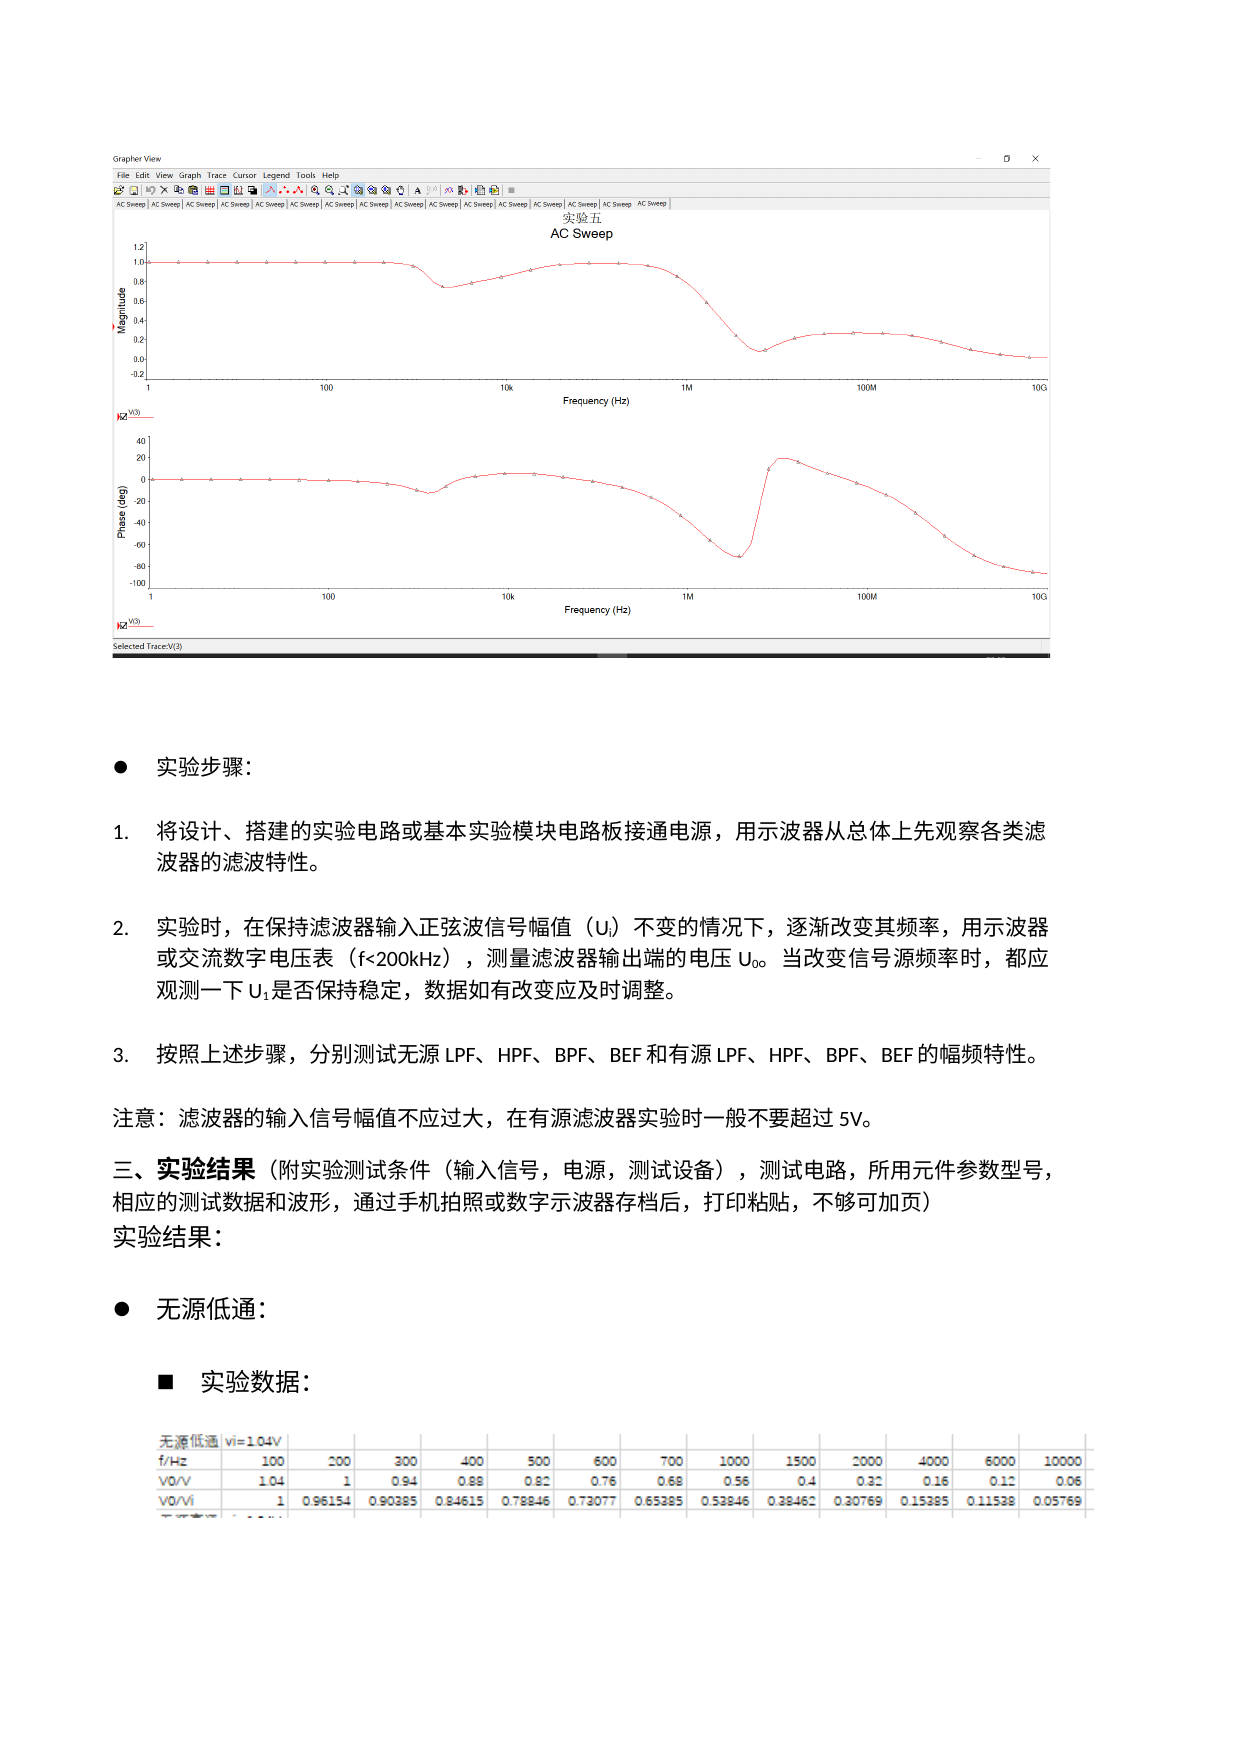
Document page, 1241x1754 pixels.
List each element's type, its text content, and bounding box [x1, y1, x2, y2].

text 实验结果： [112, 1217, 1050, 1253]
picture [112, 150, 1050, 658]
picture [156, 1434, 1094, 1518]
list 实验数据： [156, 1362, 1050, 1398]
list 按照上述步骤，分别测试无源LPF、HPF、BPF、BEF和有源LPF、HPF、BPF、BEF的幅频特性。 [112, 1037, 1050, 1069]
list 无源低通： [112, 1289, 1050, 1326]
text 三、实验结果（附实验测试条件（输入信号，电源，测试设备），测试电路，所用元件参数型号，相应的测试数据和波形，通过手机拍照或数字示波器存档后，打印粘贴，不够可加页） [112, 1149, 1050, 1217]
list 实验步骤： [112, 749, 1050, 781]
list 将设计、搭建的实验电路或基本实验模块电路板接通电源，用示波器从总体上先观察各类滤波器的滤波特性。 [112, 814, 1050, 877]
text 注意：滤波器的输入信号幅值不应过大，在有源滤波器实验时一般不要超过5V。 [112, 1101, 1050, 1133]
list 实验时，在保持滤波器输入正弦波信号幅值（Ui）不变的情况下，逐渐改变其频率，用示波器或交流数字电压表（f<200kHz），测量滤波器输出端的电压U0。当改变信号源频率时，都应观测一下U1是否保持稳定，数据如有改变应及时调整。 [112, 909, 1050, 1004]
